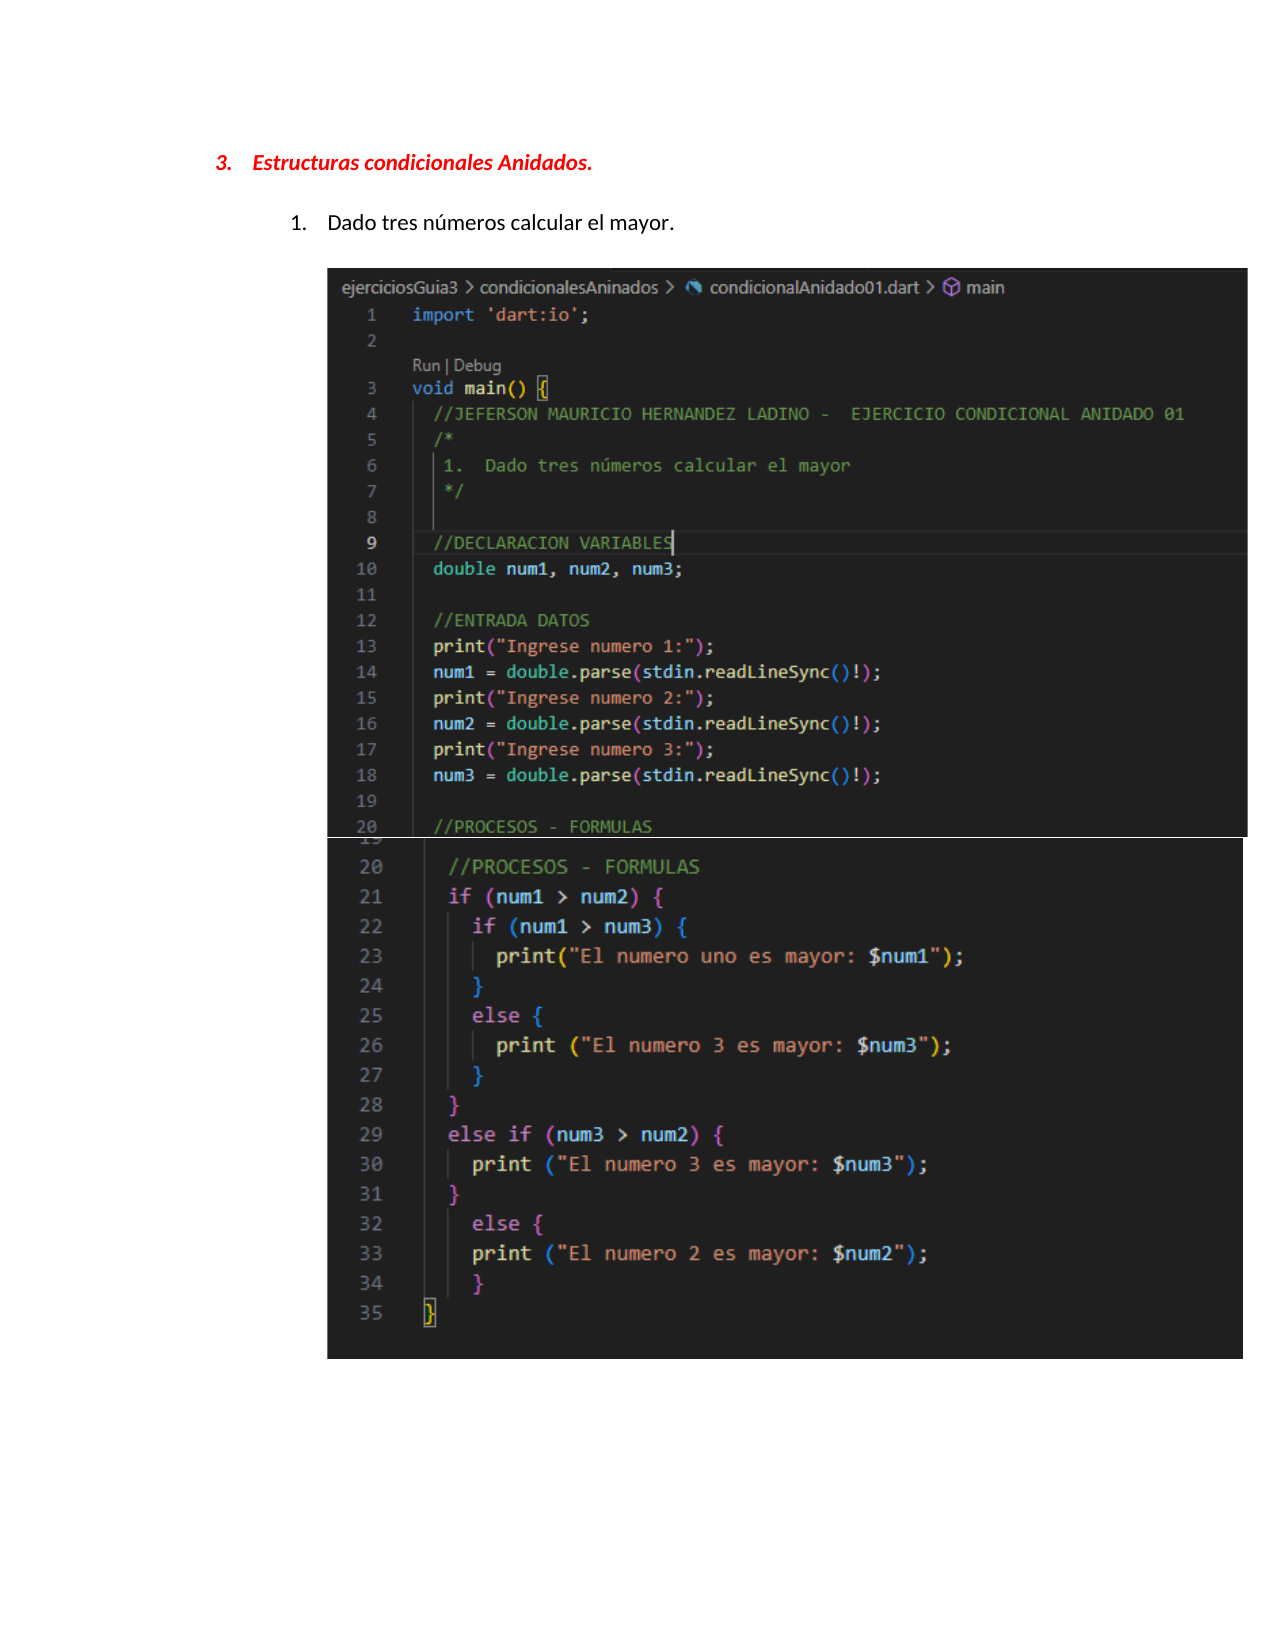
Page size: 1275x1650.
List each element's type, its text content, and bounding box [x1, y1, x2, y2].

picture [327, 838, 1243, 1359]
list Dado tres números calcular el mayor. [290, 208, 1098, 236]
picture [327, 268, 1248, 837]
list Estructuras condicionales Anidados. [215, 148, 1098, 176]
